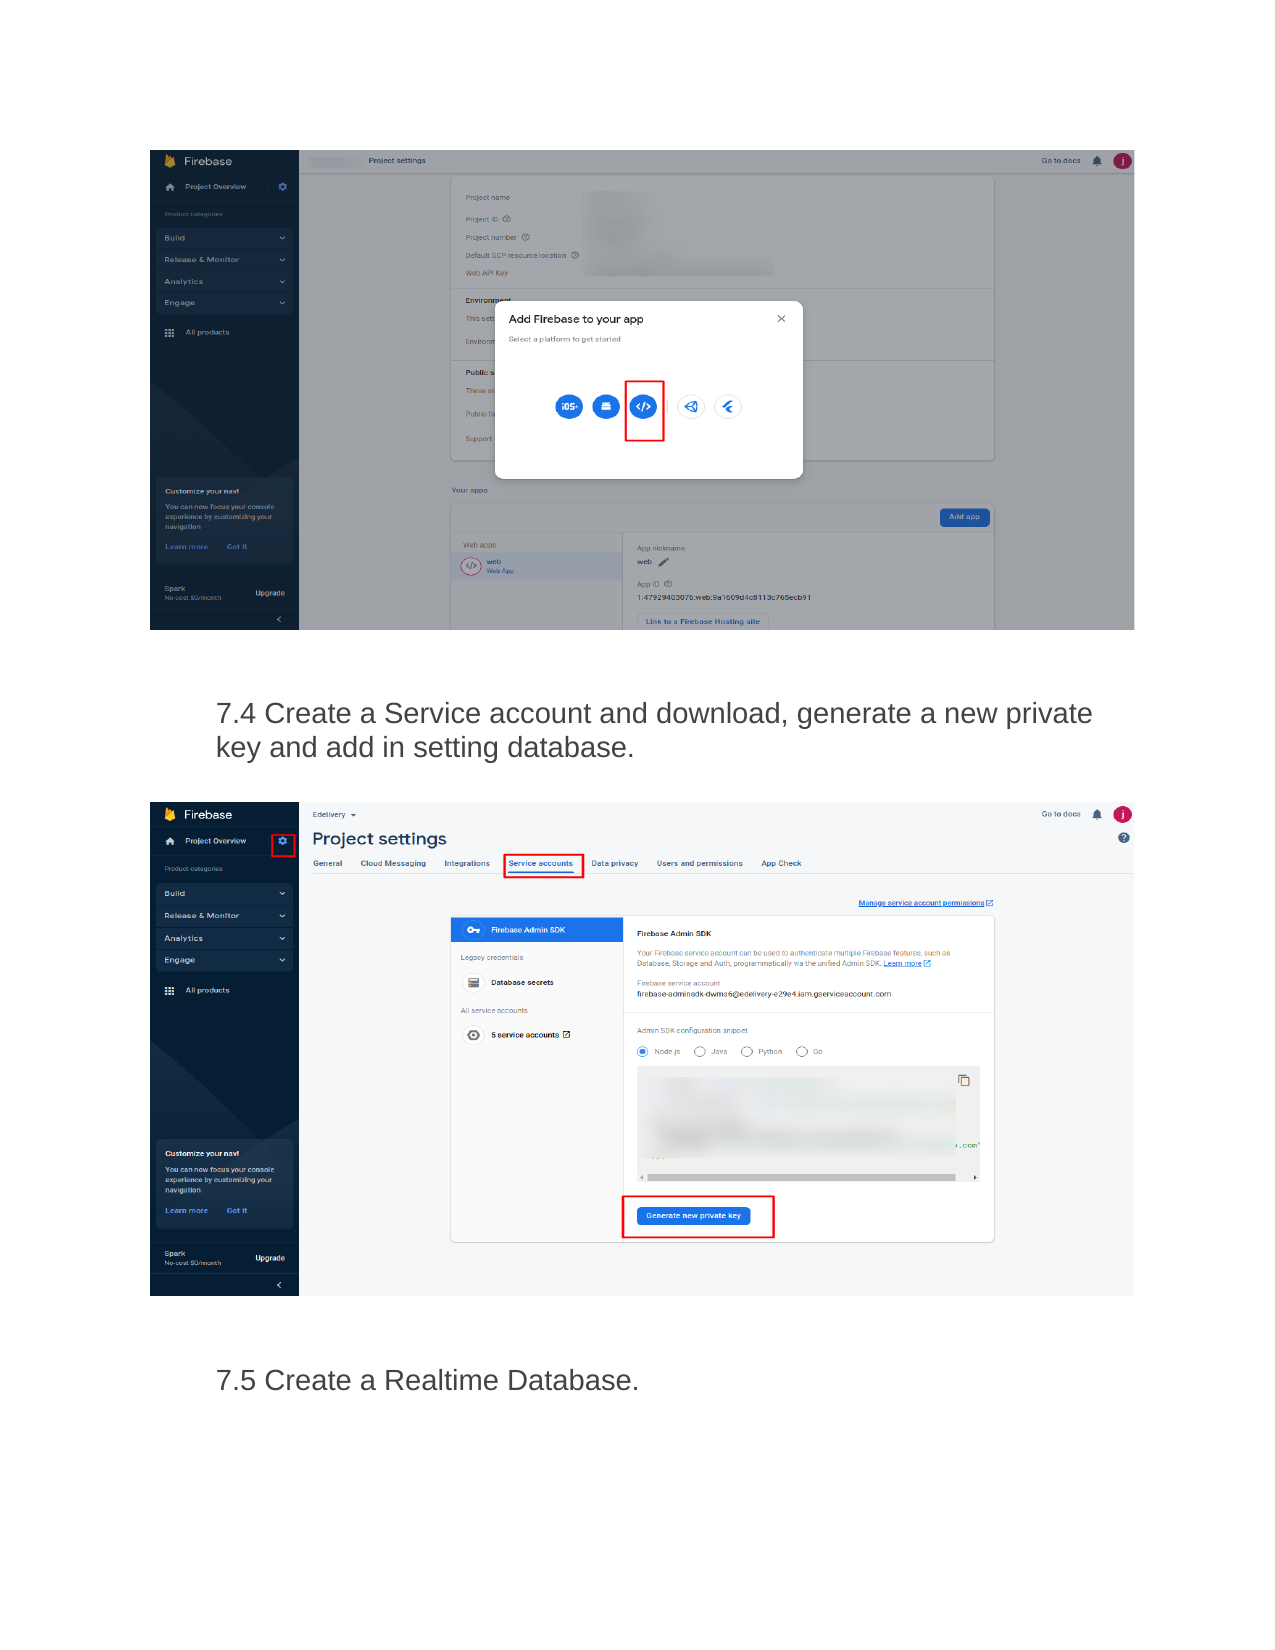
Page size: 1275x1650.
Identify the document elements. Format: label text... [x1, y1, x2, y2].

picture [150, 150, 1135, 630]
subtitle 7.4 Create a Service account and download, generate a new private key and add in setting database. [216, 697, 1125, 764]
subtitle 7.5 Create a Realtime Database. [216, 1363, 1125, 1397]
picture [150, 802, 1135, 1296]
